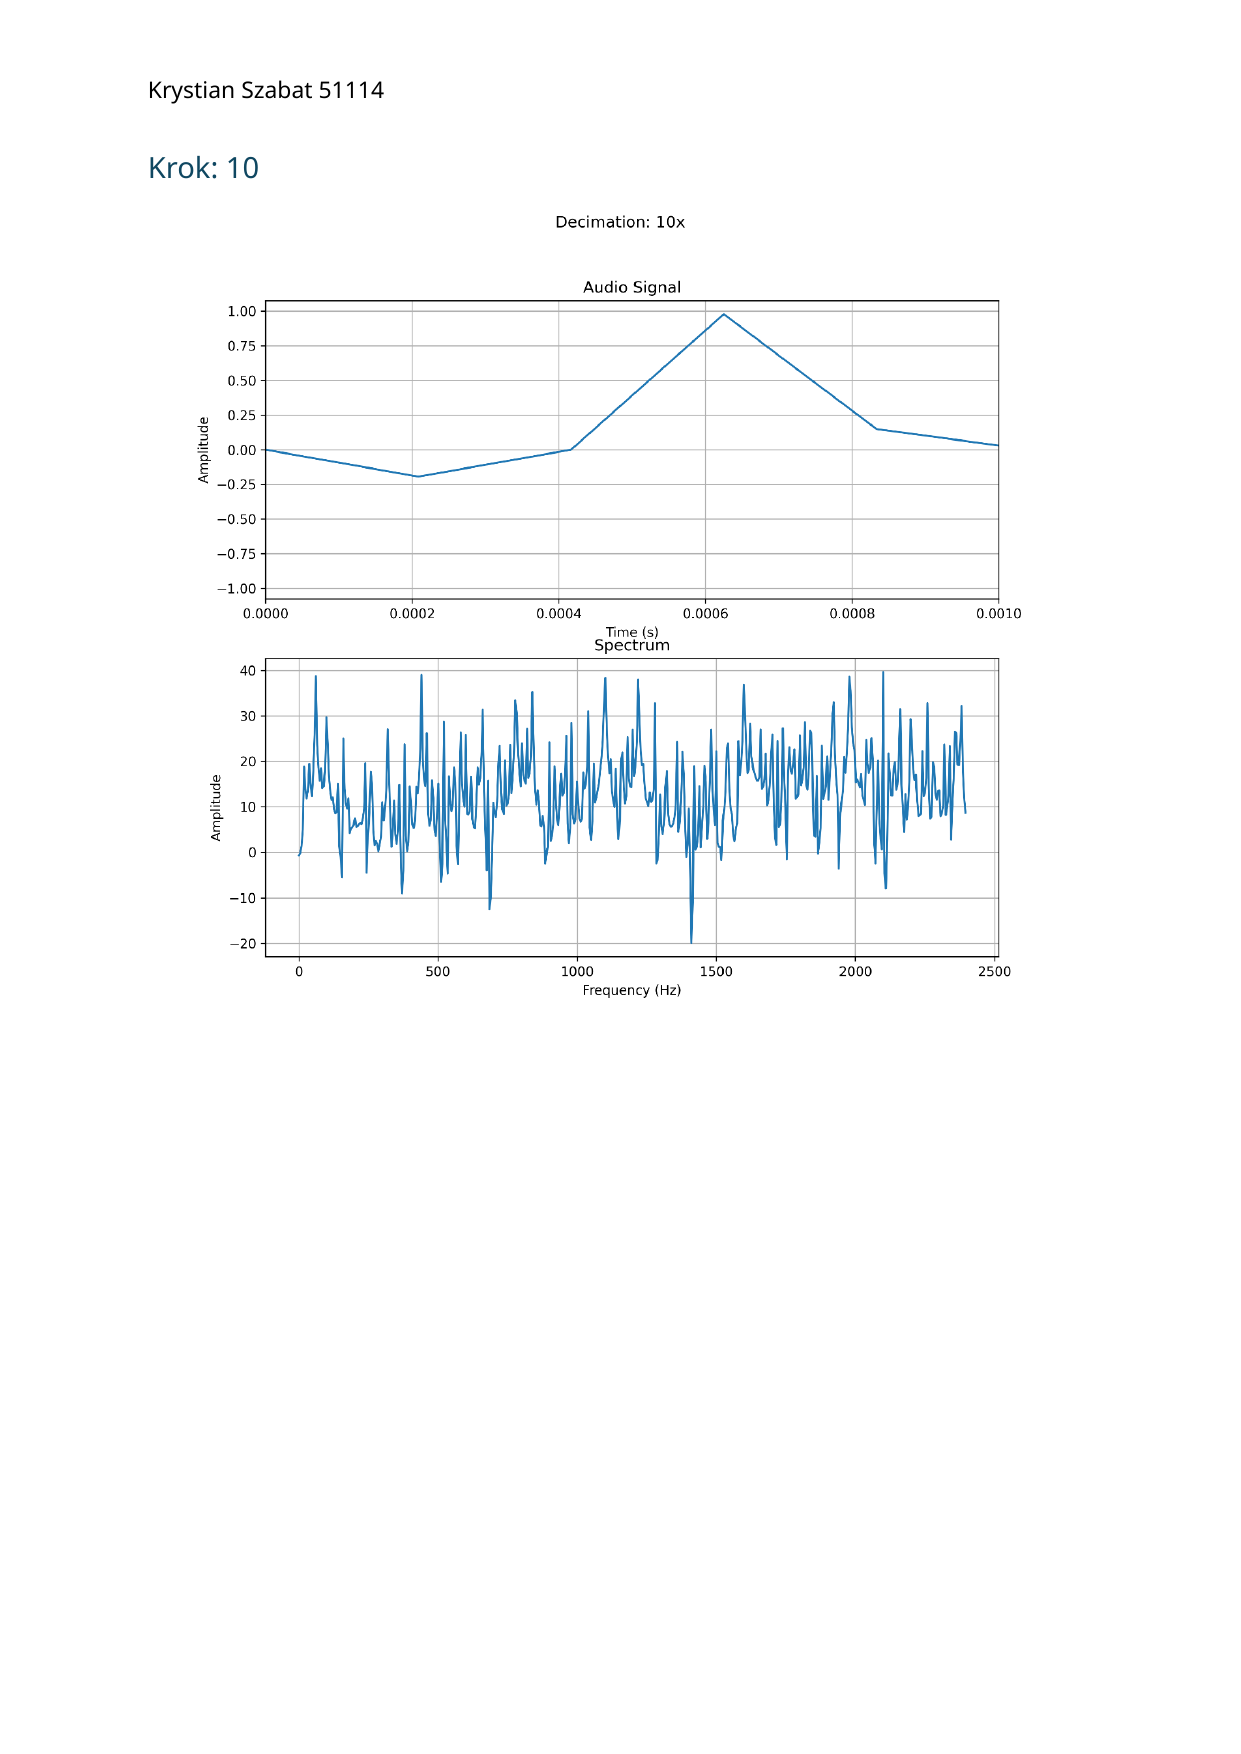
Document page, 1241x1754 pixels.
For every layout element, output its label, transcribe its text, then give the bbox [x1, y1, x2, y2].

picture [147, 198, 1093, 1050]
subtitle Krok: 10 [148, 148, 1093, 187]
